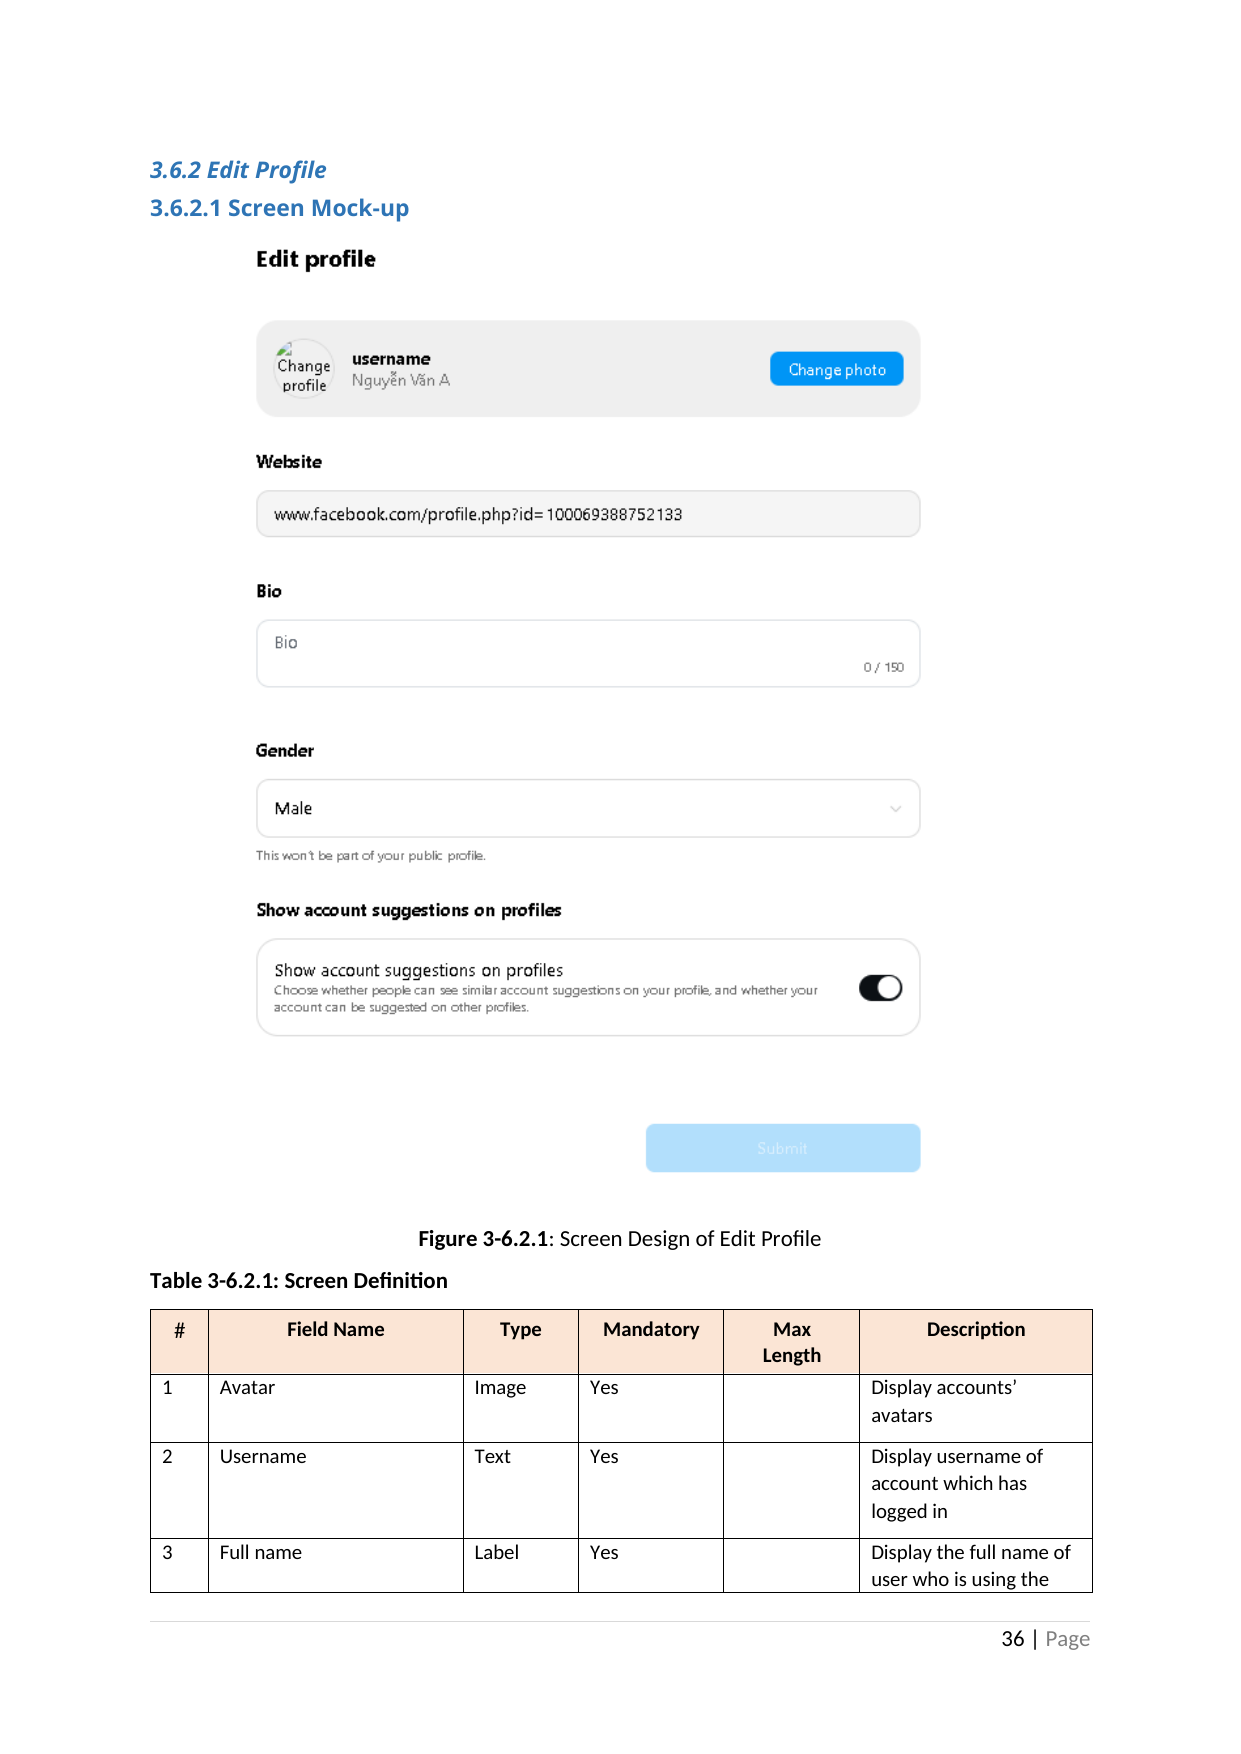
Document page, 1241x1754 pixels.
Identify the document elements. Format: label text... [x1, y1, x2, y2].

picture [230, 229, 1011, 1222]
text Table 3-6.2.1: Screen Definition [150, 1266, 1090, 1294]
subtitle 3.6.2.1 Screen Mock-up [150, 191, 1090, 223]
text Figure 3-6.2.1: Screen Design of Edit Profile [150, 1224, 1090, 1252]
subtitle 3.6.2 Edit Profile [150, 153, 1090, 185]
